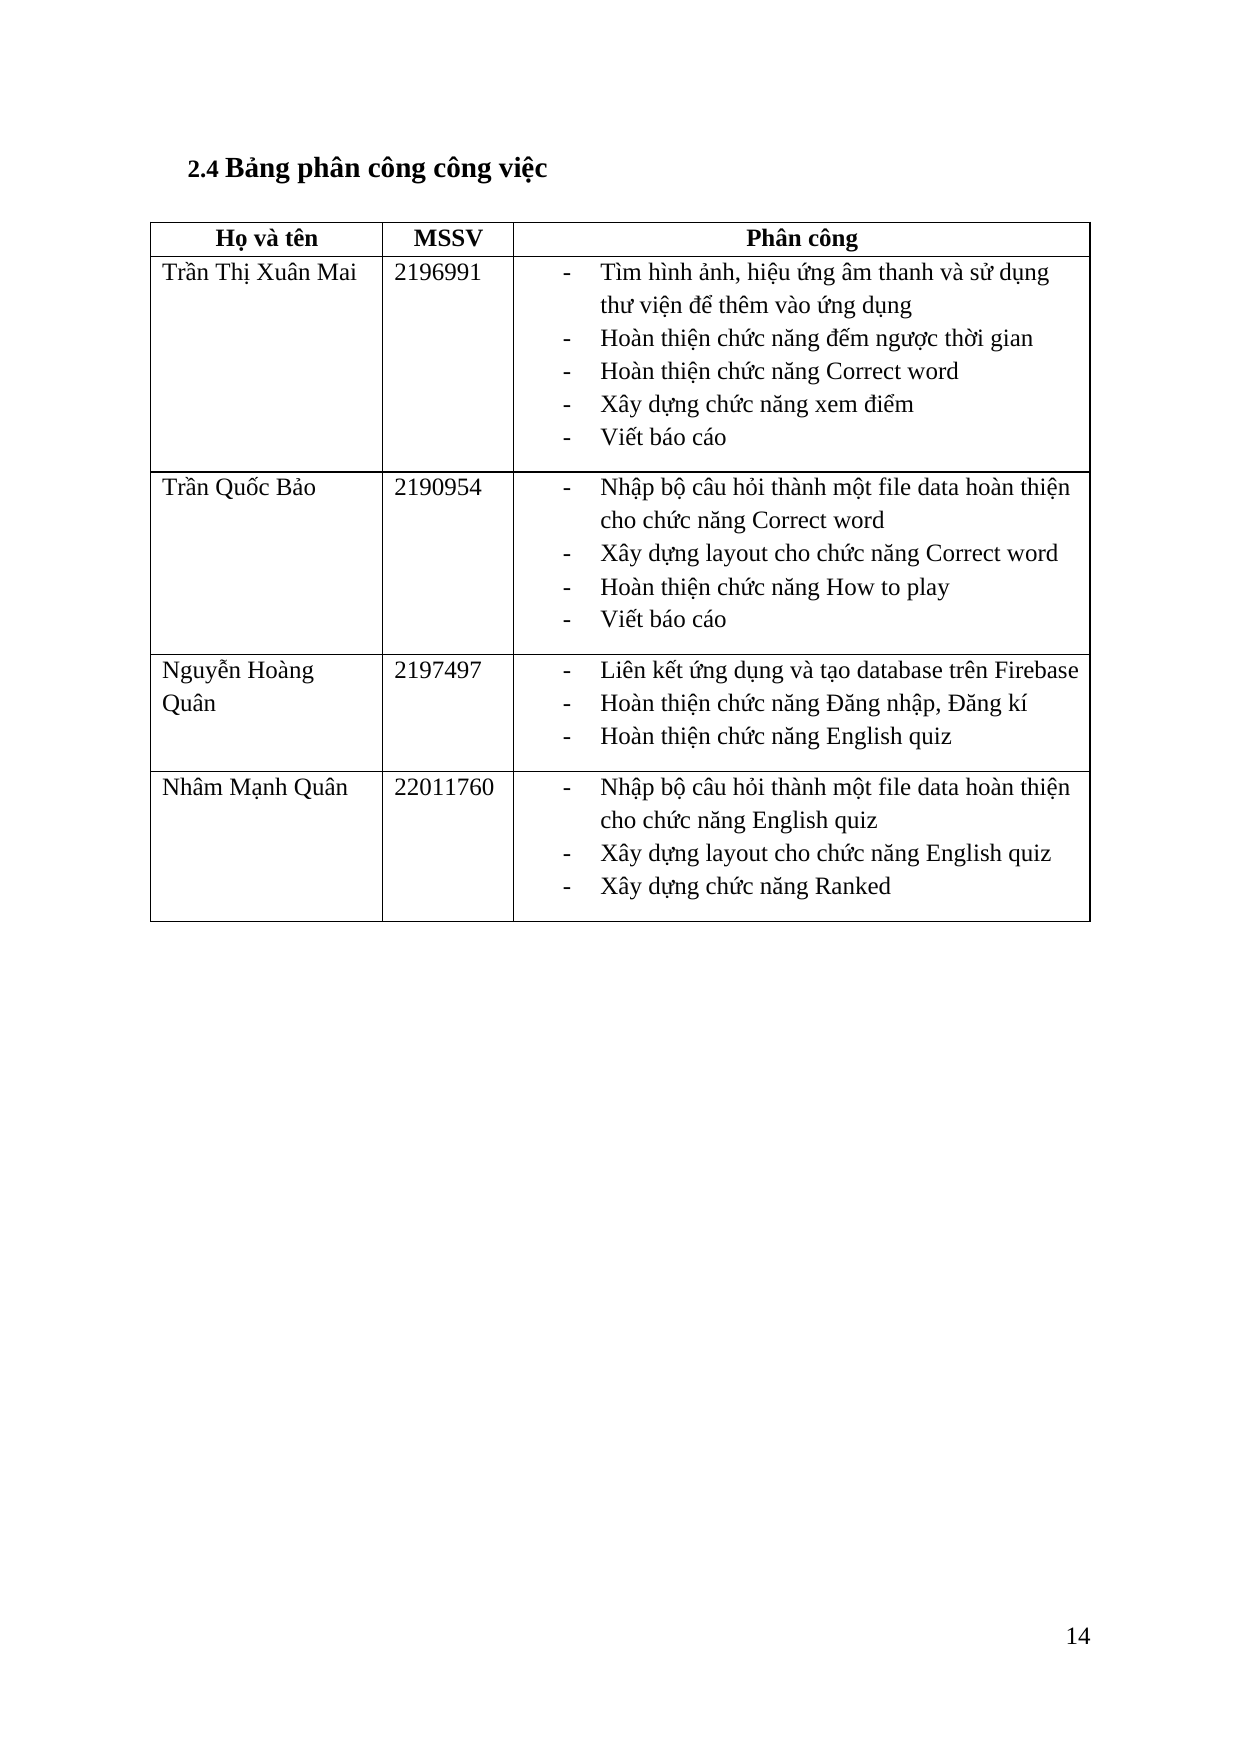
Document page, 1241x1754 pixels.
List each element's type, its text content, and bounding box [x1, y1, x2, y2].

table_cell Liên kết ứng dụng và tạo database trên Firebase Hoàn thiện chức năng Đăng nhập, Đăng kí Hoàn thiện chức năng English quiz [514, 655, 1089, 771]
table_cell Nhập bộ câu hỏi thành một file data hoàn thiện cho chức năng English quiz Xây dựng layout cho chức năng English quiz Xây dựng chức năng Ranked [514, 772, 1089, 921]
table_cell Nhâm Mạnh Quân [151, 772, 382, 921]
table_cell Trần Quốc Bảo [151, 473, 382, 654]
table_header MSSV [383, 223, 513, 256]
subtitle Bảng phân công công việc [187, 150, 1090, 183]
table_cell Tìm hình ảnh, hiệu ứng âm thanh và sử dụng thư viện để thêm vào ứng dụng Hoàn thiện chức năng đếm ngược thời gian Hoàn thiện chức năng Correct word Xây dựng chức năng xem điểm Viết báo cáo [514, 257, 1089, 471]
table_cell 22011760 [383, 772, 513, 921]
table_cell 2196991 [383, 257, 513, 471]
table_header Họ và tên [151, 223, 382, 256]
table_header Phân công [514, 223, 1089, 256]
table_cell 2197497 [383, 655, 513, 771]
table_cell Nguyễn Hoàng Quân [151, 655, 382, 771]
table_cell 2190954 [383, 473, 513, 654]
table_cell Nhập bộ câu hỏi thành một file data hoàn thiện cho chức năng Correct word Xây dựng layout cho chức năng Correct word Hoàn thiện chức năng How to play Viết báo cáo [514, 473, 1089, 654]
table_cell Trần Thị Xuân Mai [151, 257, 382, 471]
